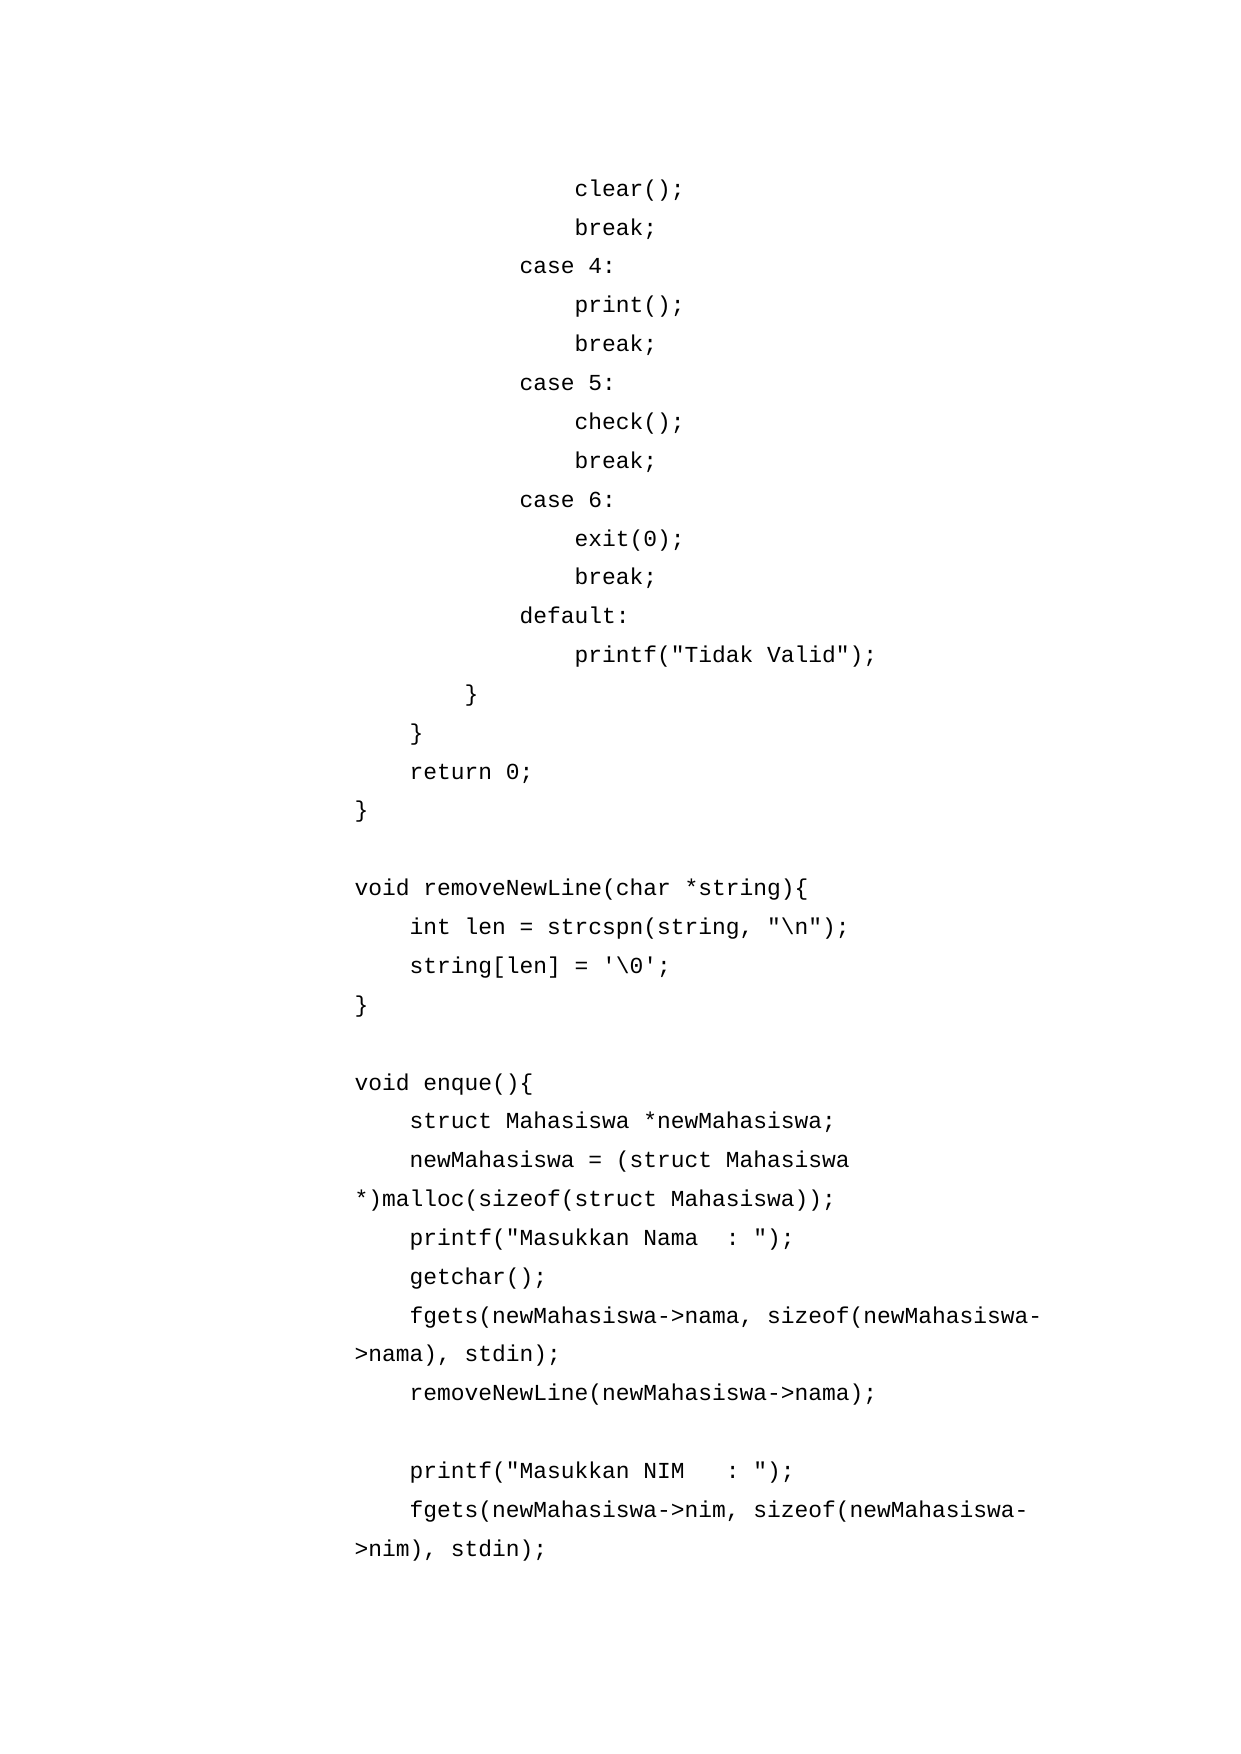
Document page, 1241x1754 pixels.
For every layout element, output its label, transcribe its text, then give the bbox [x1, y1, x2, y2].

list break; [354, 566, 1063, 592]
list void removeNewLine(char *string){ [354, 877, 1063, 902]
list case 6: [354, 488, 1063, 514]
list } [354, 682, 1063, 708]
list fgets(newMahasiswa->nama, sizeof(newMahasiswa->nama), stdin); [354, 1304, 1063, 1369]
list void enque(){ [354, 1071, 1063, 1097]
list int len = strcspn(string, "\n"); [354, 915, 1063, 941]
list check(); [354, 410, 1063, 436]
list case 4: [354, 255, 1063, 281]
list exit(0); [354, 527, 1063, 553]
list } [354, 993, 1063, 1019]
list } [354, 799, 1063, 825]
list clear(); [354, 177, 1063, 203]
list printf("Masukkan NIM : "); [354, 1459, 1063, 1485]
list print(); [354, 294, 1063, 320]
list break; [354, 333, 1063, 358]
list getchar(); [354, 1265, 1063, 1291]
list return 0; [354, 760, 1063, 786]
list } [354, 721, 1063, 747]
list break; [354, 216, 1063, 242]
list string[len] = '\0'; [354, 954, 1063, 980]
list fgets(newMahasiswa->nim, sizeof(newMahasiswa->nim), stdin); [354, 1498, 1063, 1563]
list printf("Tidak Valid"); [354, 643, 1063, 669]
list case 5: [354, 371, 1063, 397]
list default: [354, 604, 1063, 631]
list printf("Masukkan Nama : "); [354, 1226, 1063, 1252]
list break; [354, 449, 1063, 475]
list removeNewLine(newMahasiswa->nama); [354, 1382, 1063, 1408]
list struct Mahasiswa *newMahasiswa; [354, 1110, 1063, 1136]
list newMahasiswa = (struct Mahasiswa *)malloc(sizeof(struct Mahasiswa)); [354, 1148, 1063, 1213]
